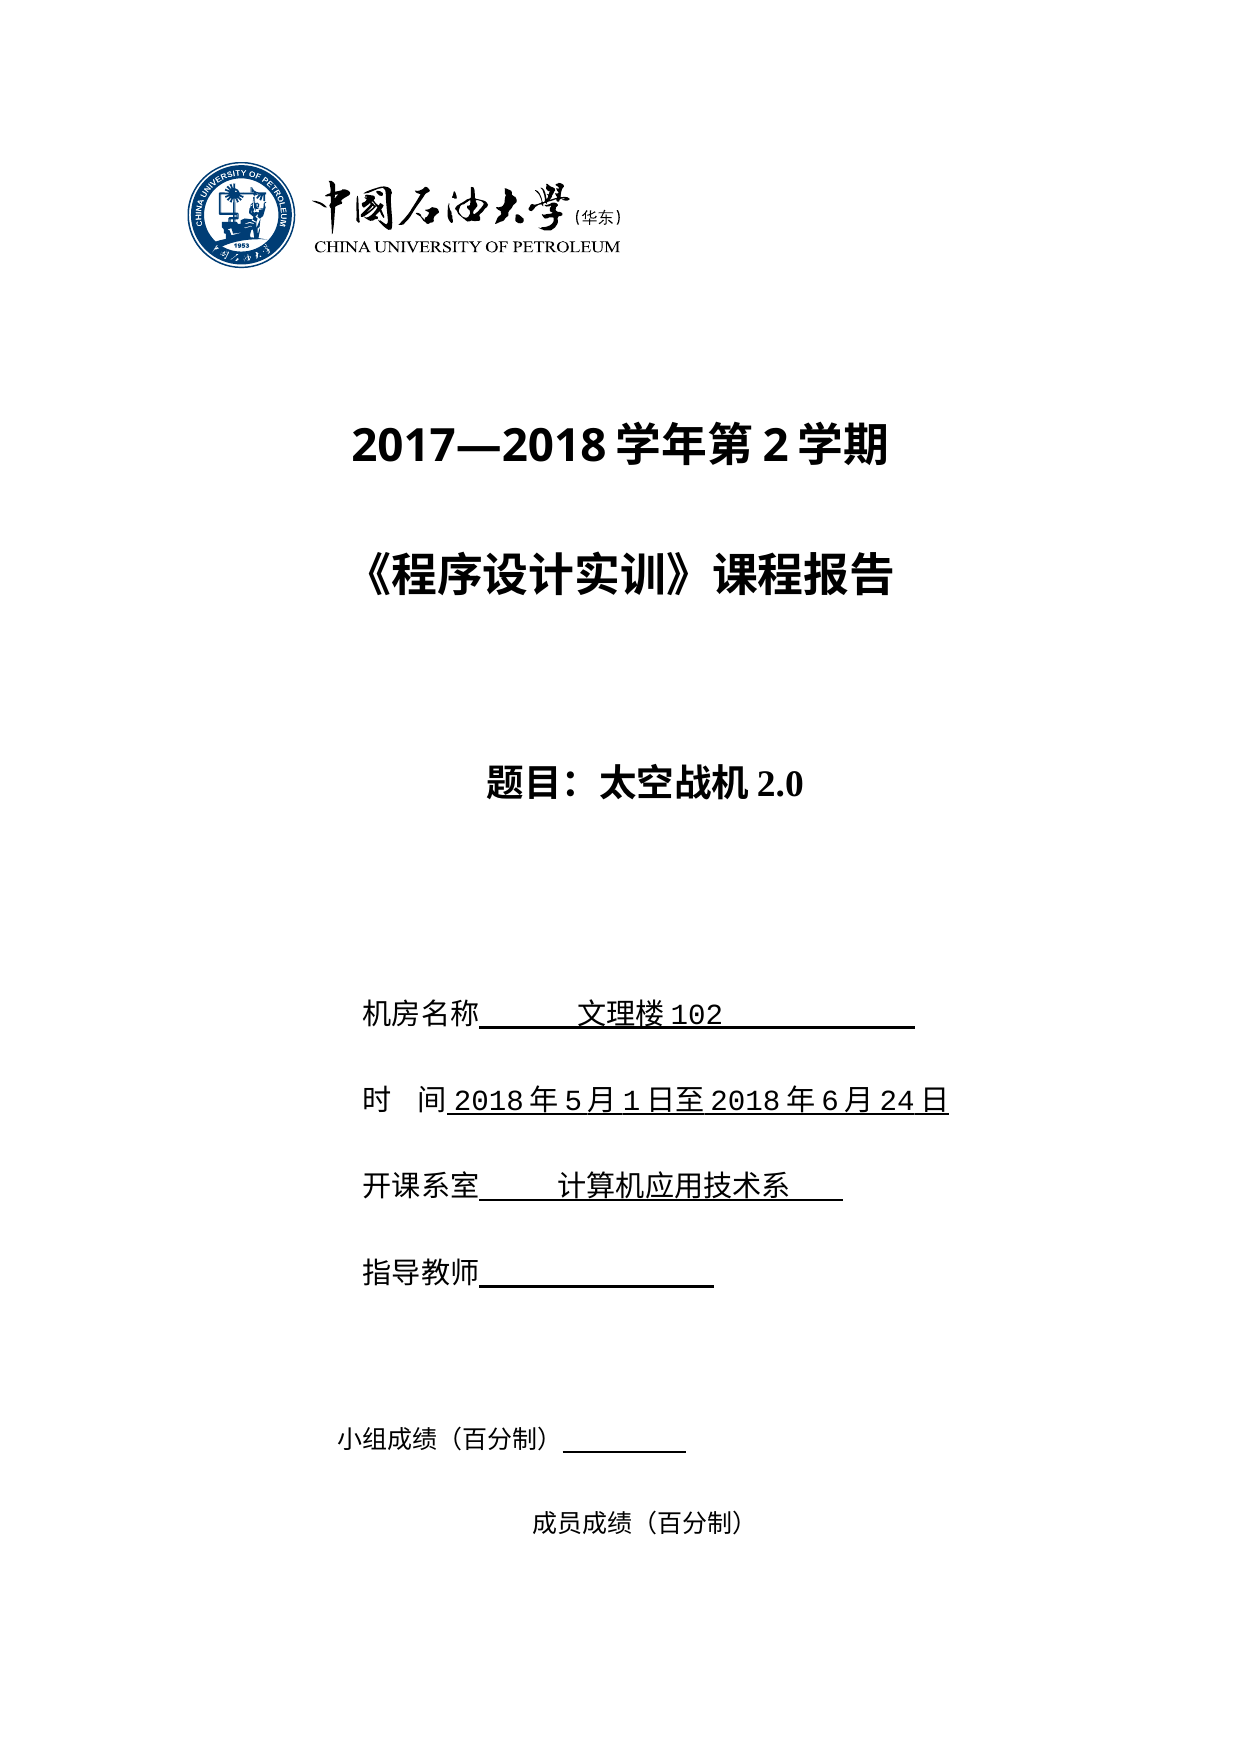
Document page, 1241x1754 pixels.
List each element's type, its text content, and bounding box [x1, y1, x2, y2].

text 题目：太空战机2.0 [187, 747, 1053, 812]
text 2017—2018学年第2学期 [187, 392, 1053, 490]
text 开课系室 计算机应用技术系 [187, 1152, 1053, 1217]
text 小组成绩（百分制） [187, 1406, 1053, 1471]
text 机房名称 文理楼102 [187, 979, 1053, 1044]
text 成员成绩（百分制） [187, 1489, 1053, 1554]
text 指导教师 [187, 1238, 1053, 1303]
text 《程序设计实训》课程报告 [187, 523, 1053, 621]
text 时 间 2018年5月1日至2018年6月24日 [187, 1065, 1053, 1130]
